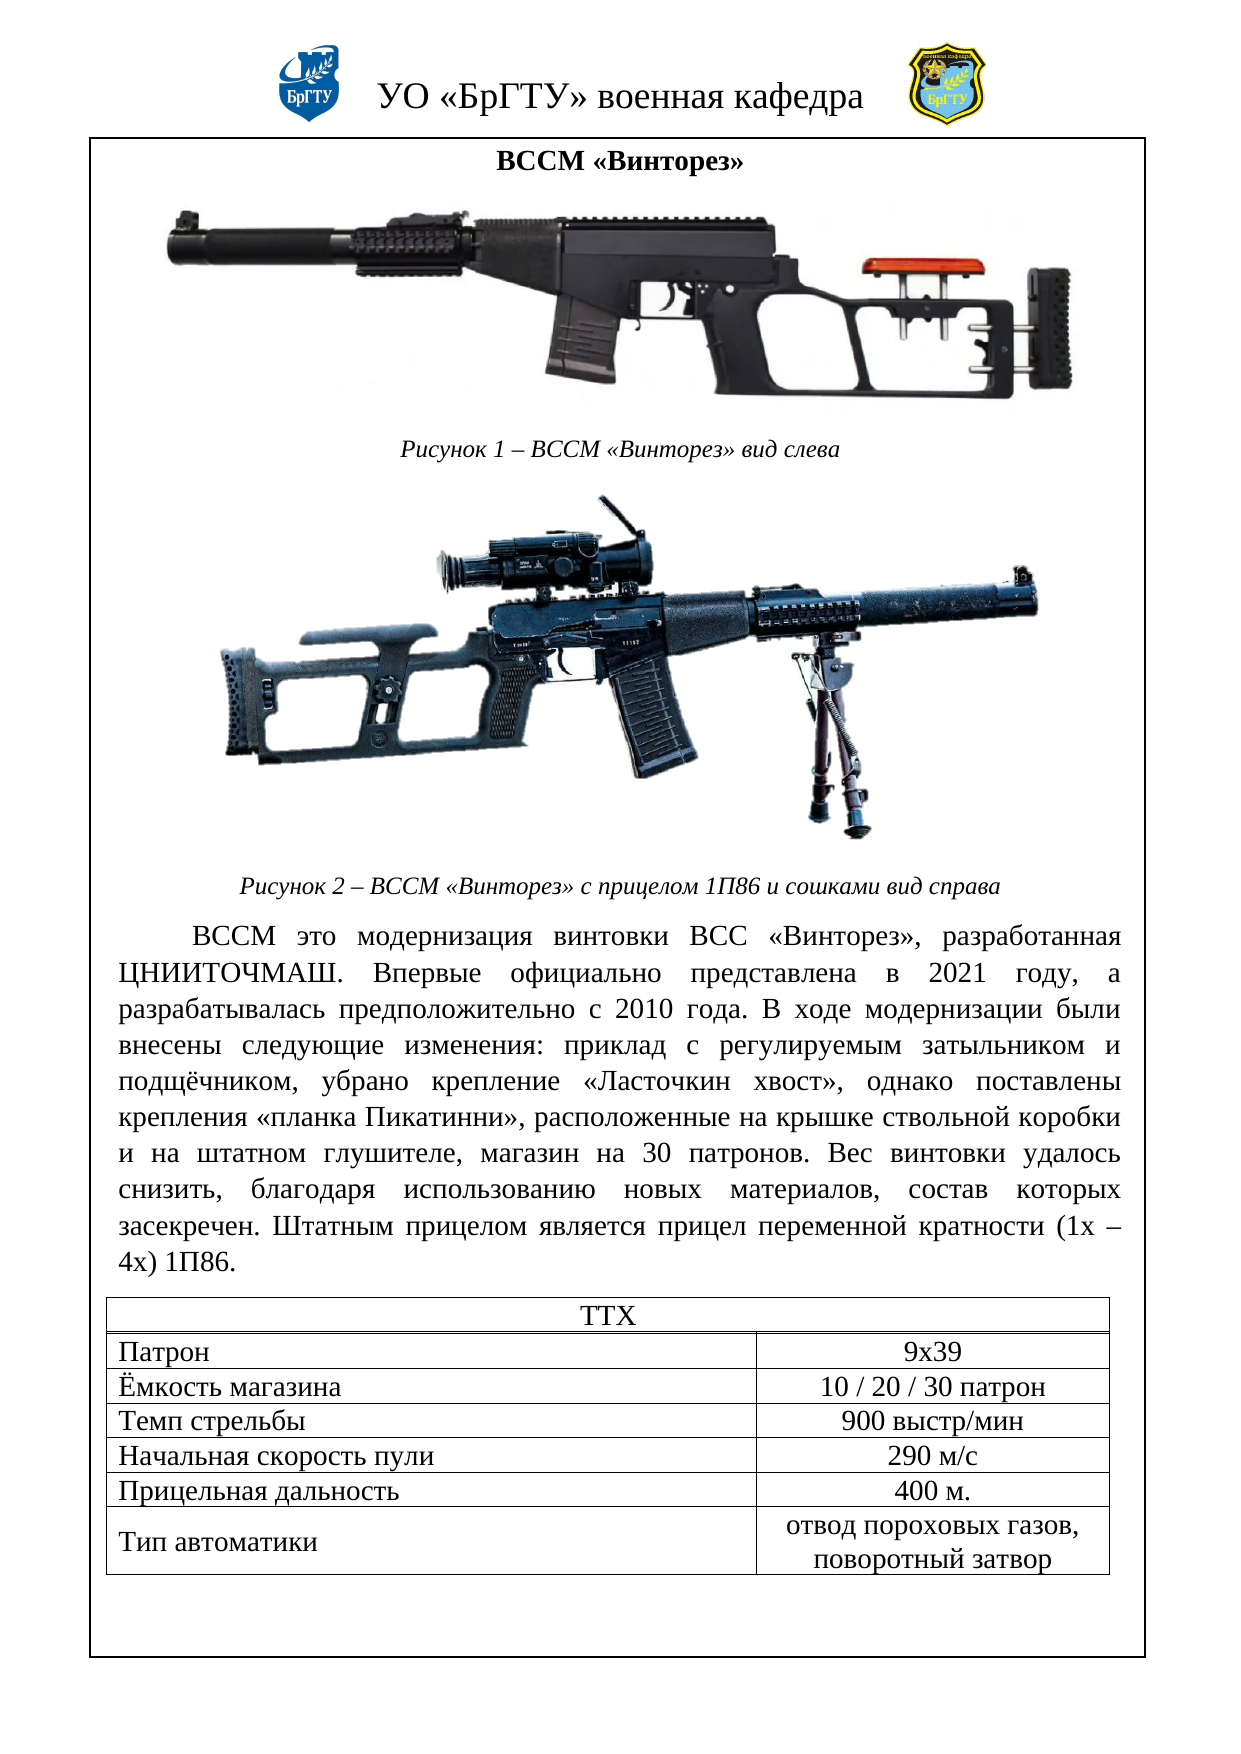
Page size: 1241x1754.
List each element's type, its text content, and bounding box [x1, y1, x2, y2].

table_cell 900 выстр/мин [757, 1404, 1109, 1437]
table_cell Темп стрельбы [107, 1404, 756, 1437]
text Рисунок 2 – ВССМ «Винторез» с прицелом 1П86 и сошками вид справа [118, 871, 1122, 899]
text Рисунок 1 – ВССМ «Винторез» вид слева [118, 434, 1122, 463]
table_cell Тип автоматики [107, 1507, 756, 1574]
table_cell 290 м/с [757, 1438, 1109, 1472]
picture [160, 199, 1080, 415]
picture [270, 44, 348, 123]
text ВССМ «Винторез» [118, 143, 1122, 177]
table_header ТТХ [107, 1298, 1109, 1331]
table_cell 400 м. [757, 1473, 1109, 1506]
table_cell 10 / 20 / 30 патрон [757, 1369, 1109, 1402]
table_cell Прицельная дальность [107, 1473, 756, 1506]
table_cell Начальная скорость пули [107, 1438, 756, 1472]
table_cell Ёмкость магазина [107, 1369, 756, 1402]
picture [192, 490, 1048, 846]
table_cell 9х39 [757, 1334, 1109, 1368]
text ВССМ это модернизация винтовки ВСС «Винторез», разработанная ЦНИИТОЧМАШ. Впервые официально представлена в 2021 году, а разрабатывалась предположительно с 2010 года. В ходе модернизации были внесены следующие изменения: приклад с регулируемым затыльником и подщёчником, убрано крепление «Ласточкин хвост», однако поставлены крепления «планка Пикатинни», расположенные на крышке ствольной коробки и на штатном глушителе, магазин на 30 патронов. Вес винтовки удалось снизить, благодаря использованию новых материалов, состав которых засекречен. Штатным прицелом является прицел переменной кратности (1х – 4х) 1П86. [118, 918, 1122, 1277]
picture [907, 42, 987, 126]
table_cell отвод пороховых газов, поворотный затвор [757, 1507, 1109, 1574]
table_cell Патрон [107, 1334, 756, 1368]
